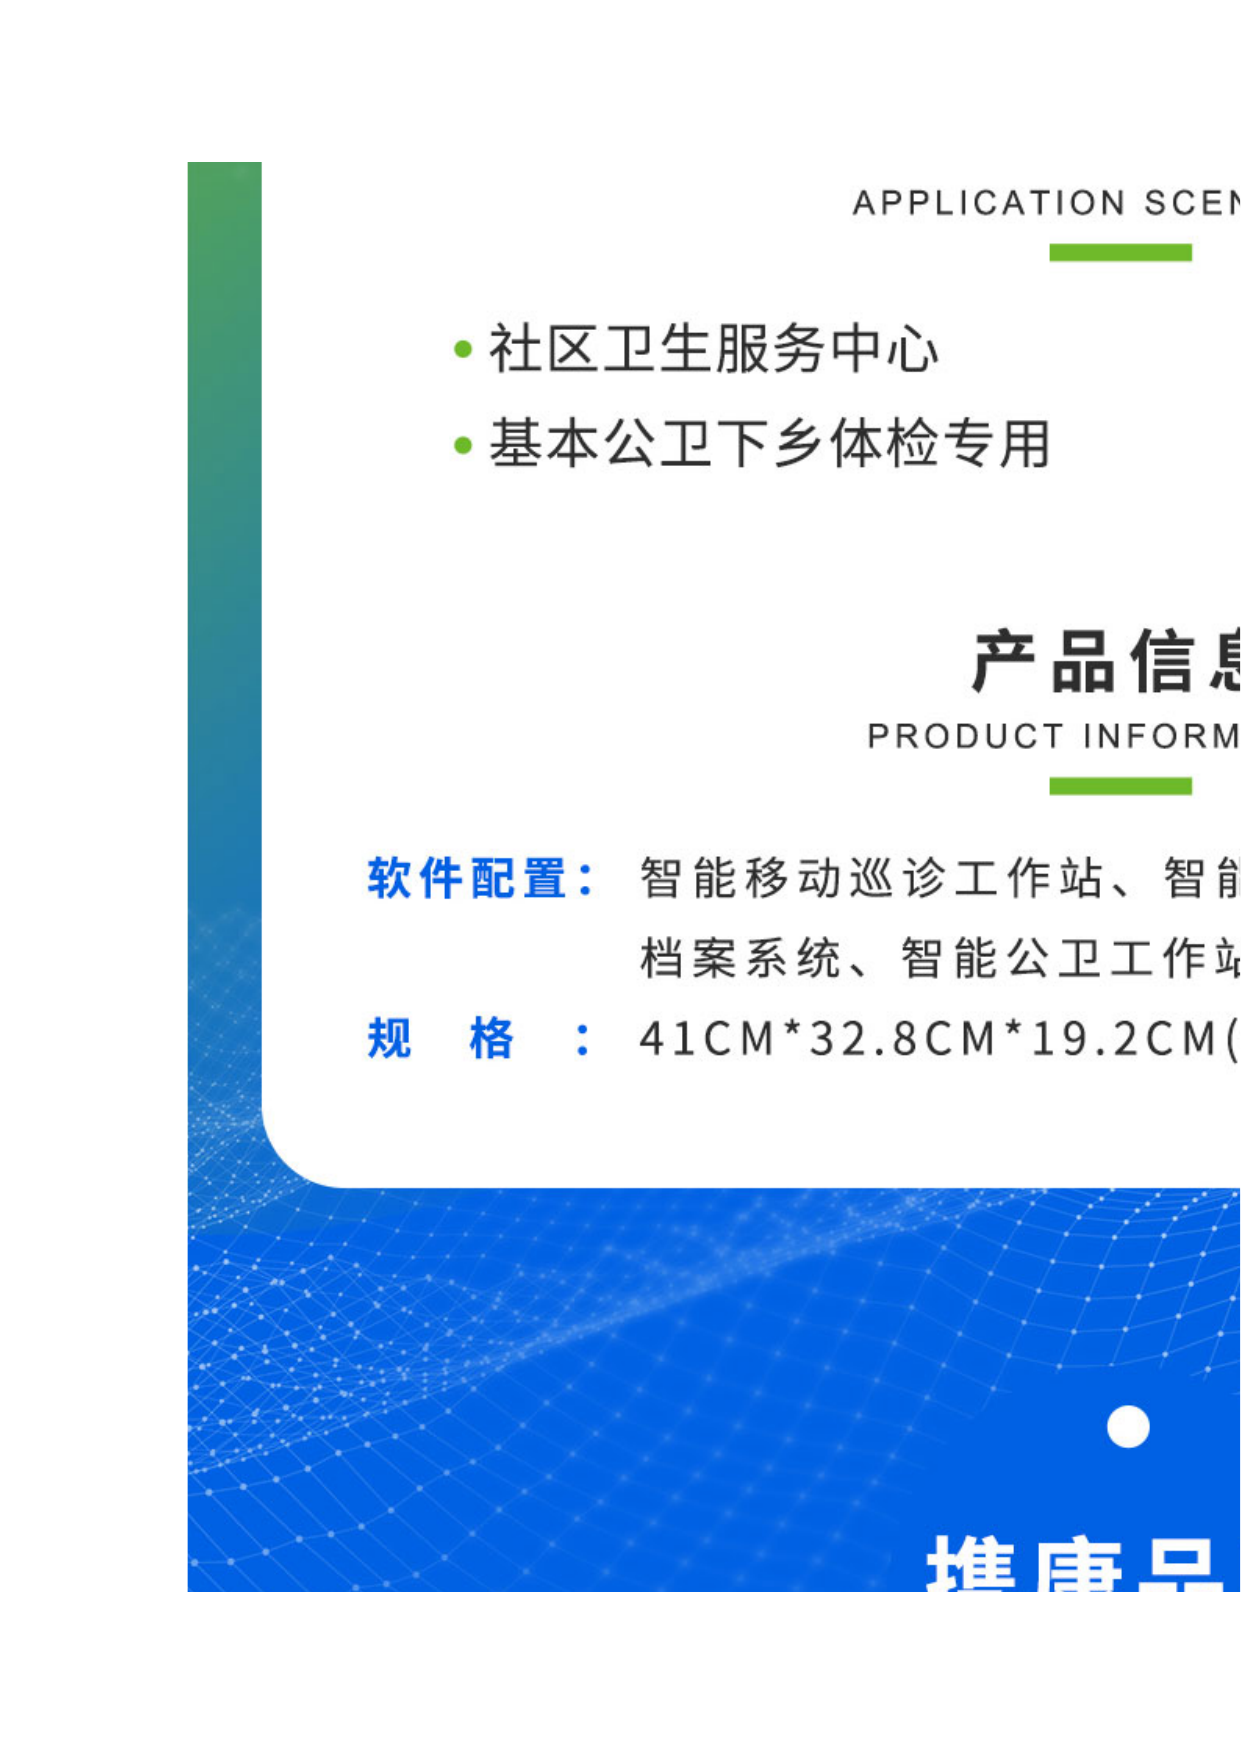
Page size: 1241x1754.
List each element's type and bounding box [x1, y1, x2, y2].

picture [187, 162, 1241, 1592]
